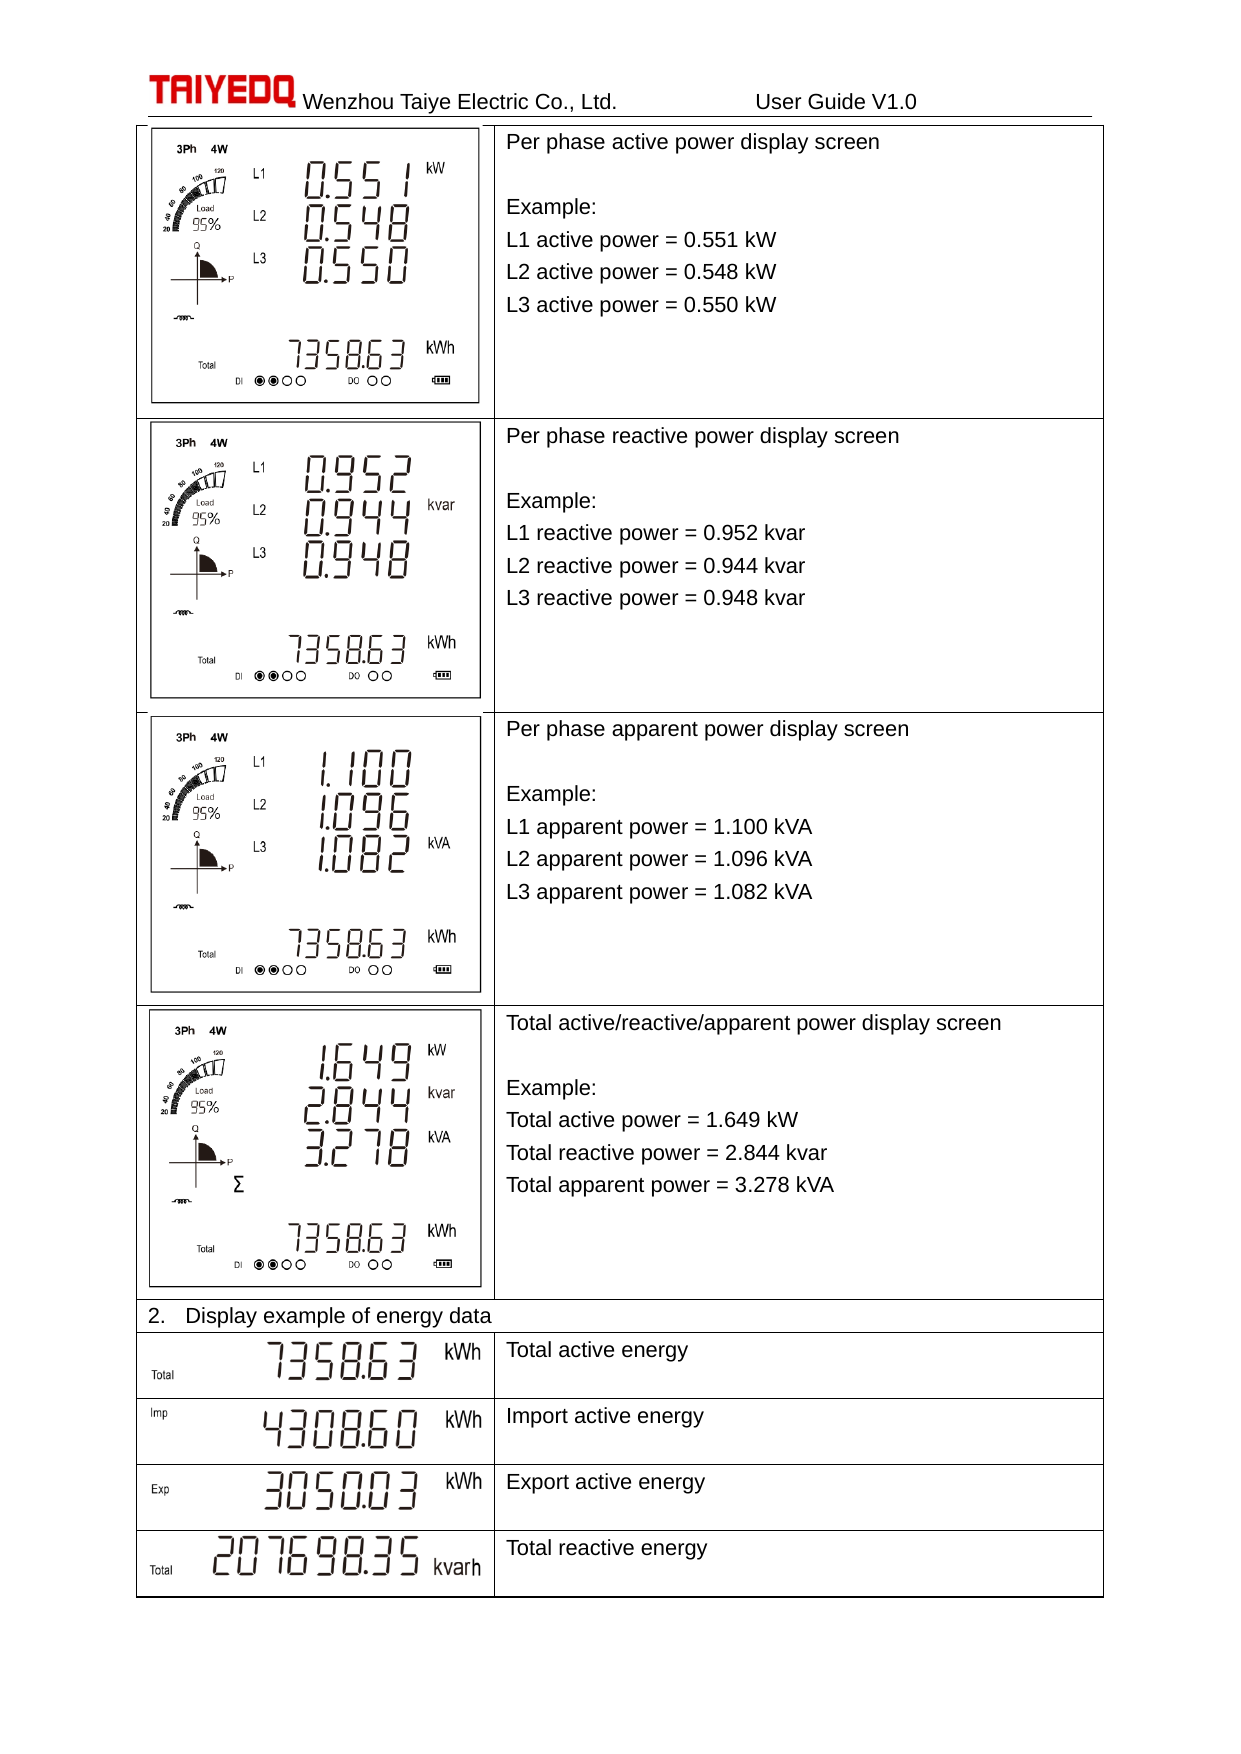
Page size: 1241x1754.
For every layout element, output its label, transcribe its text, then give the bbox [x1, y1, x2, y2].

table_cell [137, 1333, 494, 1398]
table_cell Per phase active power display screen Example: L1 active power = 0.551 kW L2 active power = 0.548 kW L3 active power = 0.550 kW [495, 126, 1103, 418]
picture [147, 1399, 483, 1453]
table_cell Total active/reactive/apparent power display screen Example: Total active power = 1.649 kW Total reactive power = 2.844 kvar Total apparent power = 3.278 kVA [495, 1006, 1103, 1299]
picture [147, 1006, 484, 1290]
picture [147, 125, 483, 406]
picture [147, 70, 297, 110]
table_cell Import active energy [495, 1399, 1103, 1464]
picture [147, 1333, 484, 1388]
picture [147, 712, 483, 996]
table_cell [137, 126, 494, 418]
table_cell Per phase reactive power display screen Example: L1 reactive power = 0.952 kvar L2 reactive power = 0.944 kvar L3 reactive power = 0.948 kvar [495, 419, 1103, 712]
picture [147, 419, 483, 701]
table_cell Display example of energy data [137, 1300, 1103, 1332]
table_cell Total reactive energy [495, 1531, 1103, 1596]
picture [147, 1465, 484, 1513]
table_cell [137, 419, 494, 712]
table_cell [137, 713, 494, 1005]
table_cell Total active energy [495, 1333, 1103, 1398]
table_cell Export active energy [495, 1465, 1103, 1530]
table_cell Per phase apparent power display screen Example: L1 apparent power = 1.100 kVA L2 apparent power = 1.096 kVA L3 apparent power = 1.082 kVA [495, 713, 1103, 1005]
picture [147, 1531, 483, 1579]
table_cell [137, 1399, 494, 1464]
table_cell [137, 1006, 494, 1299]
table_cell [137, 1531, 494, 1596]
table_cell [137, 1465, 494, 1530]
